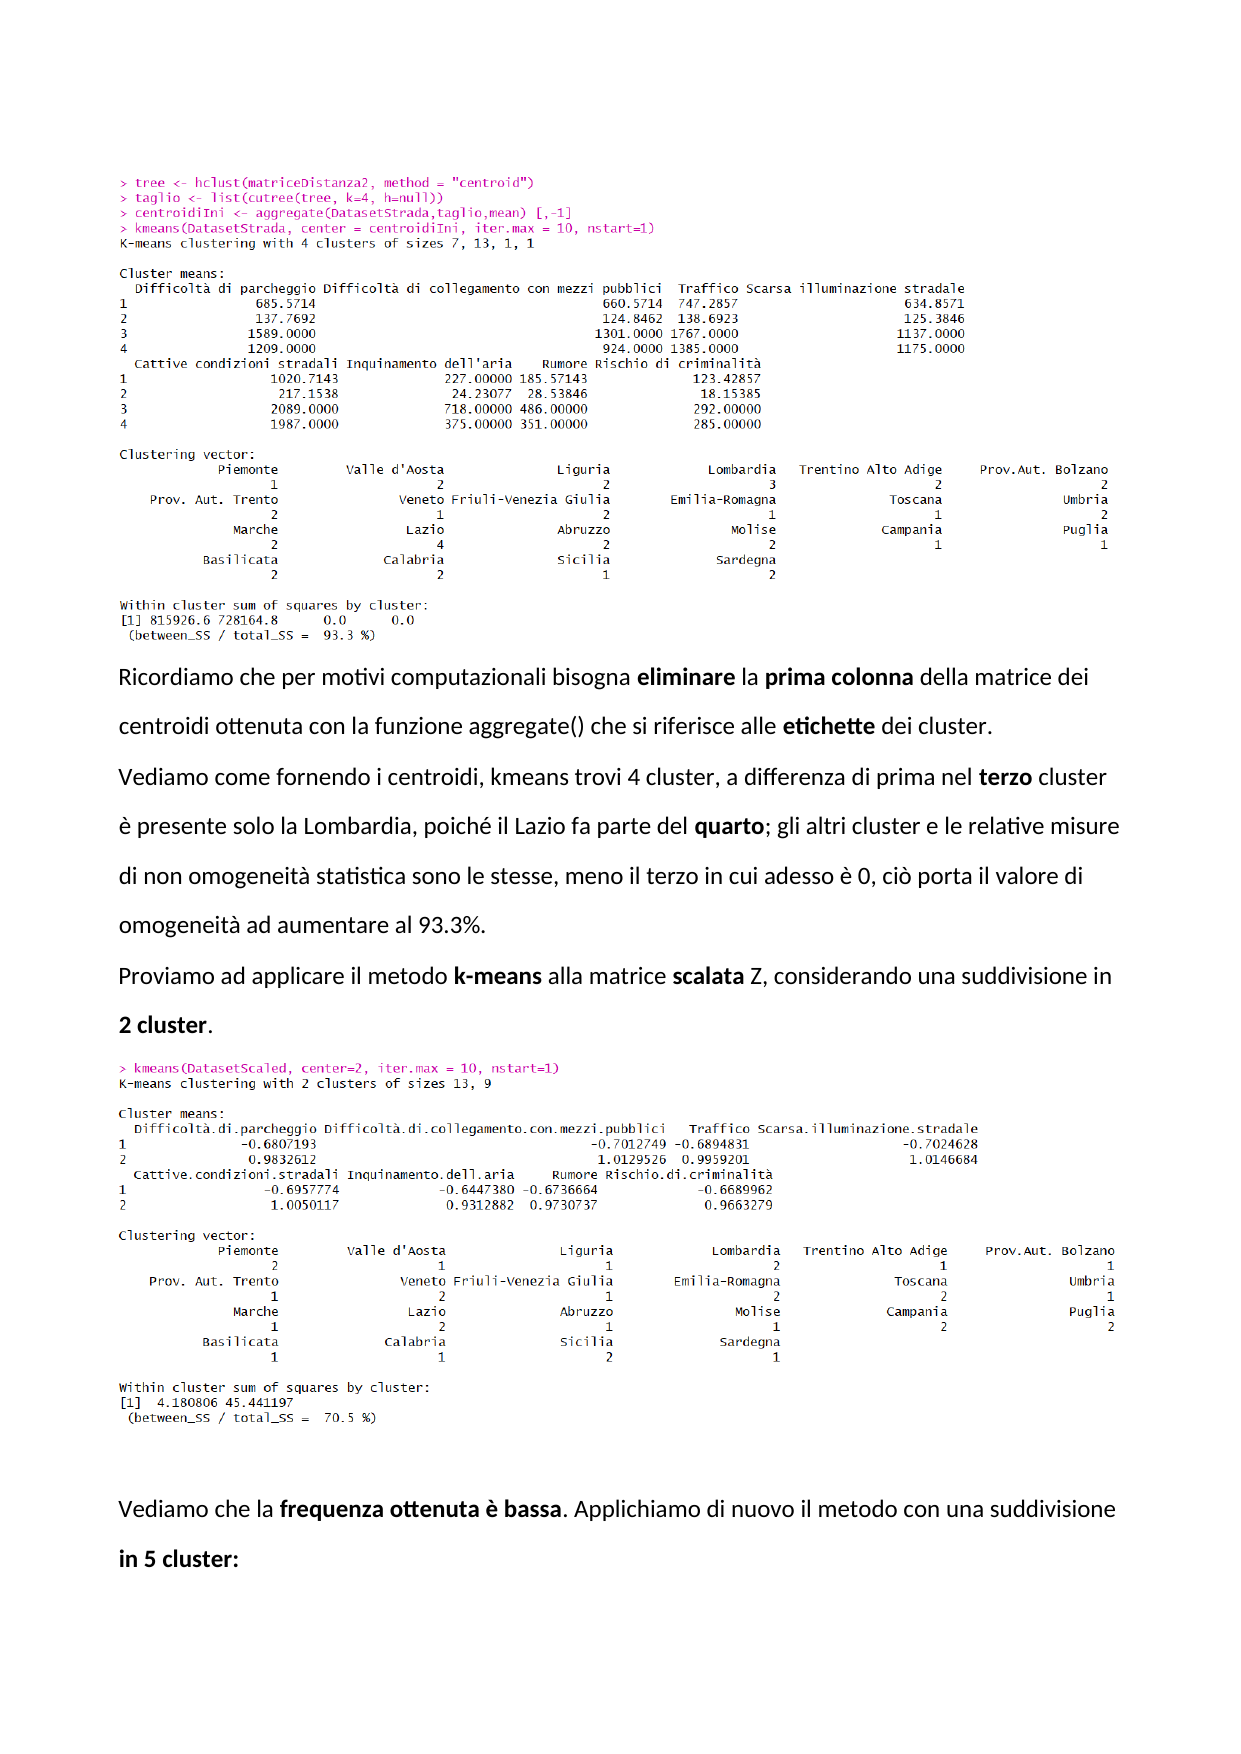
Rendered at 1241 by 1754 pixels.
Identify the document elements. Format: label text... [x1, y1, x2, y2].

text Vediamo come fornendo i centroidi, kmeans trovi 4 cluster, a differenza di prima nel terzo cluster è presente solo la Lombardia, poiché il Lazio fa parte del quarto; gli altri cluster e le relative misure di non omogeneità statistica sono le stesse, meno il terzo in cui adesso è 0, ciò porta il valore di omogeneità ad aumentare al 93.3%. [118, 761, 1122, 940]
text Ricordiamo che per motivi computazionali bisogna eliminare la prima colonna della matrice dei centroidi ottenuta con la funzione aggregate() che si riferisce alle etichette dei cluster. [118, 661, 1122, 741]
picture [118, 1060, 1123, 1425]
picture [118, 177, 1123, 643]
text Proviamo ad applicare il metodo k-means alla matrice scalata Z, considerando una suddivisione in 2 cluster. [118, 960, 1122, 1040]
text Vediamo che la frequenza ottenuta è bassa. Applichiamo di nuovo il metodo con una suddivisione in 5 cluster: [118, 1494, 1122, 1573]
